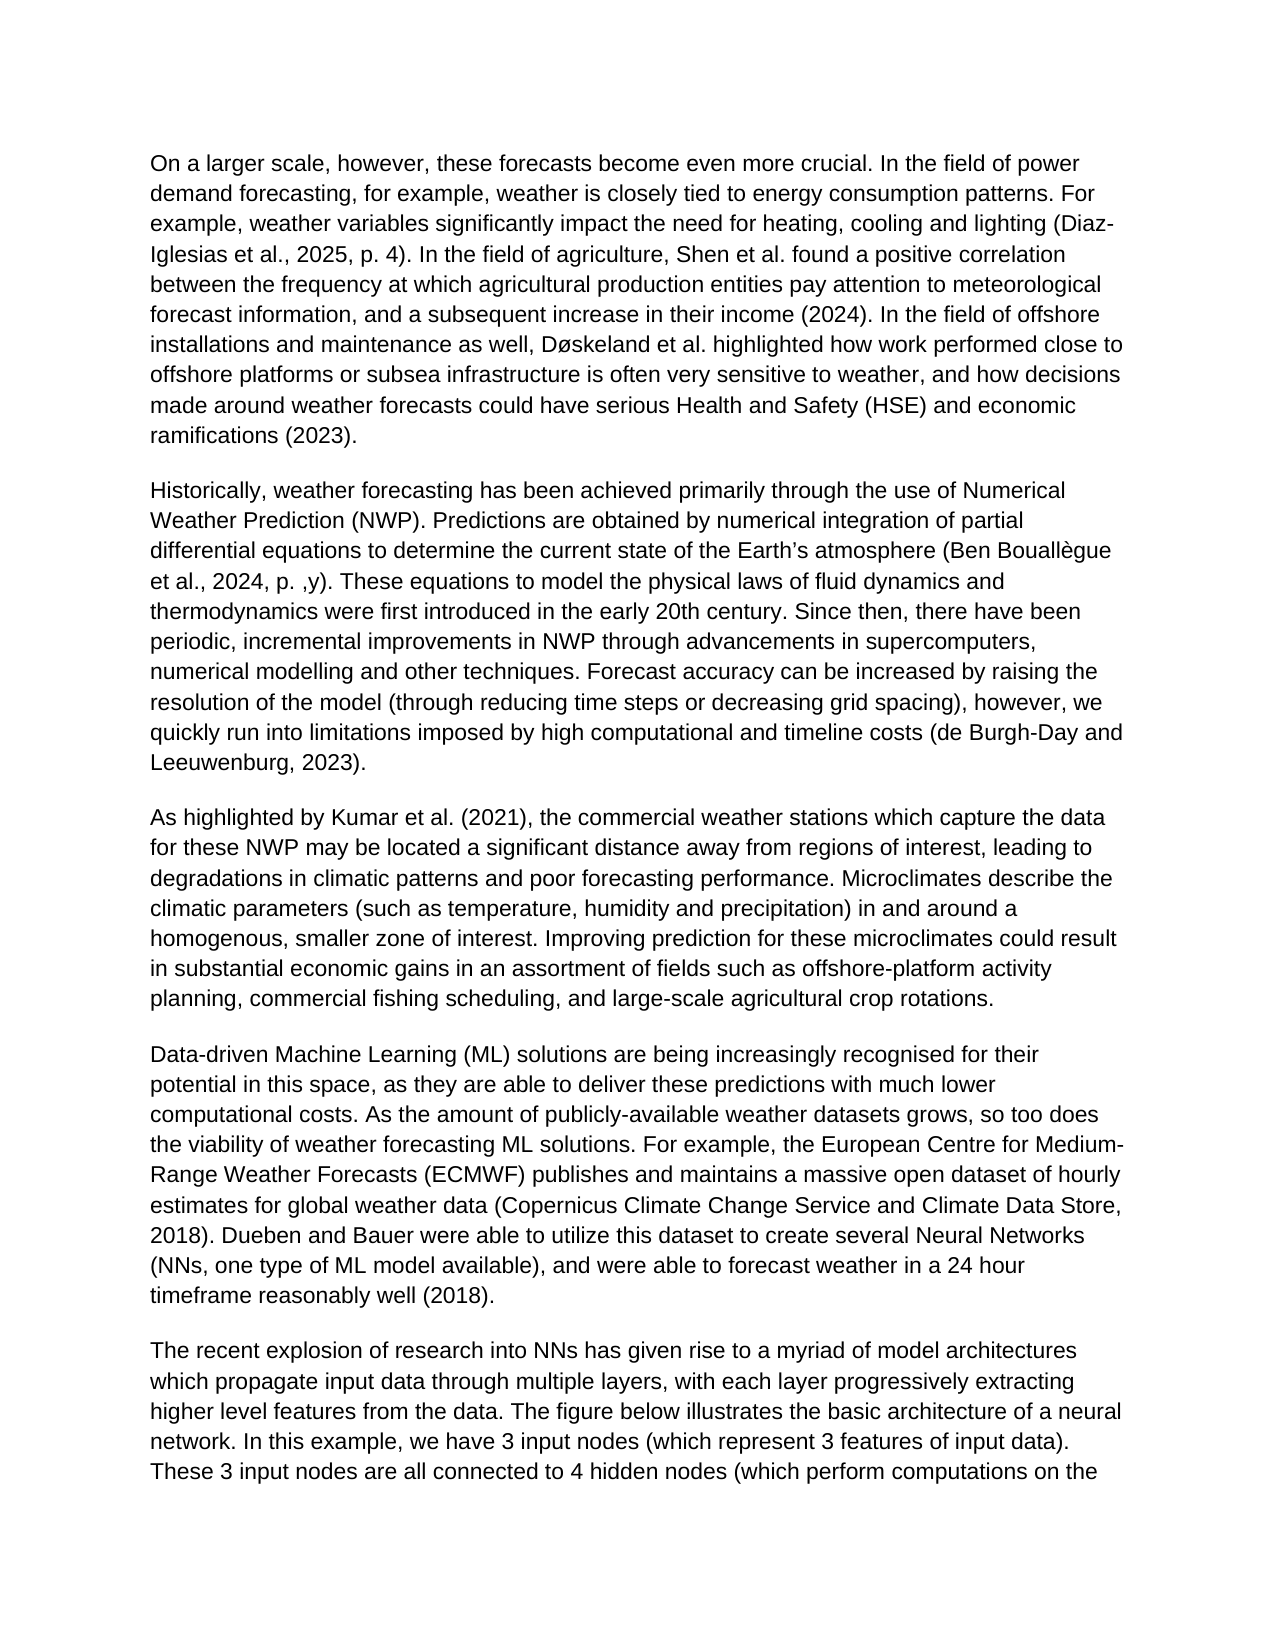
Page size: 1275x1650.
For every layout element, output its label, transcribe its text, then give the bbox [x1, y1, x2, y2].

text Historically, weather forecasting has been achieved primarily through the use of Numerical Weather Prediction (NWP). Predictions are obtained by numerical integration of partial differential equations to determine the current state of the Earth’s atmosphere (Ben Bouallègue et al., 2024, p. ,y). These equations to model the physical laws of fluid dynamics and thermodynamics were first introduced in the early 20th century. Since then, there have been periodic, incremental improvements in NWP through advancements in supercomputers, numerical modelling and other techniques. Forecast accuracy can be increased by raising the resolution of the model (through reducing time steps or decreasing grid spacing), however, we quickly run into limitations imposed by high computational and timeline costs (de Burgh-Day and Leeuwenburg, 2023). [150, 477, 1125, 775]
text As highlighted by Kumar et al. (2021), the commercial weather stations which capture the data for these NWP may be located a significant distance away from regions of interest, leading to degradations in climatic patterns and poor forecasting performance. Microclimates describe the climatic parameters (such as temperature, humidity and precipitation) in and around a homogenous, smaller zone of interest. Improving prediction for these microclimates could result in substantial economic gains in an assortment of fields such as offshore-platform activity planning, commercial fishing scheduling, and large-scale agricultural crop rotations. [150, 804, 1125, 1012]
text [150, 1337, 1125, 1485]
text Data-driven Machine Learning (ML) solutions are being increasingly recognised for their potential in this space, as they are able to deliver these predictions with much lower computational costs. As the amount of publicly-available weather datasets grows, so too does the viability of weather forecasting ML solutions. For example, the European Centre for Medium-Range Weather Forecasts (ECMWF) publishes and maintains a massive open dataset of hourly estimates for global weather data (Copernicus Climate Change Service and Climate Data Store, 2018). Dueben and Bauer were able to utilize this dataset to create several Neural Networks (NNs, one type of ML model available), and were able to forecast weather in a 24 hour timeframe reasonably well (2018). [150, 1041, 1125, 1309]
text On a larger scale, however, these forecasts become even more crucial. In the field of power demand forecasting, for example, weather is closely tied to energy consumption patterns. For example, weather variables significantly impact the need for heating, cooling and lighting (Diaz-Iglesias et al., 2025, p. 4). In the field of agriculture, Shen et al. found a positive correlation between the frequency at which agricultural production entities pay attention to meteorological forecast information, and a subsequent increase in their income (2024). In the field of offshore installations and maintenance as well, Døskeland et al. highlighted how work performed close to offshore platforms or subsea infrastructure is often very sensitive to weather, and how decisions made around weather forecasts could have serious Health and Safety (HSE) and economic ramifications (2023). [150, 150, 1125, 448]
